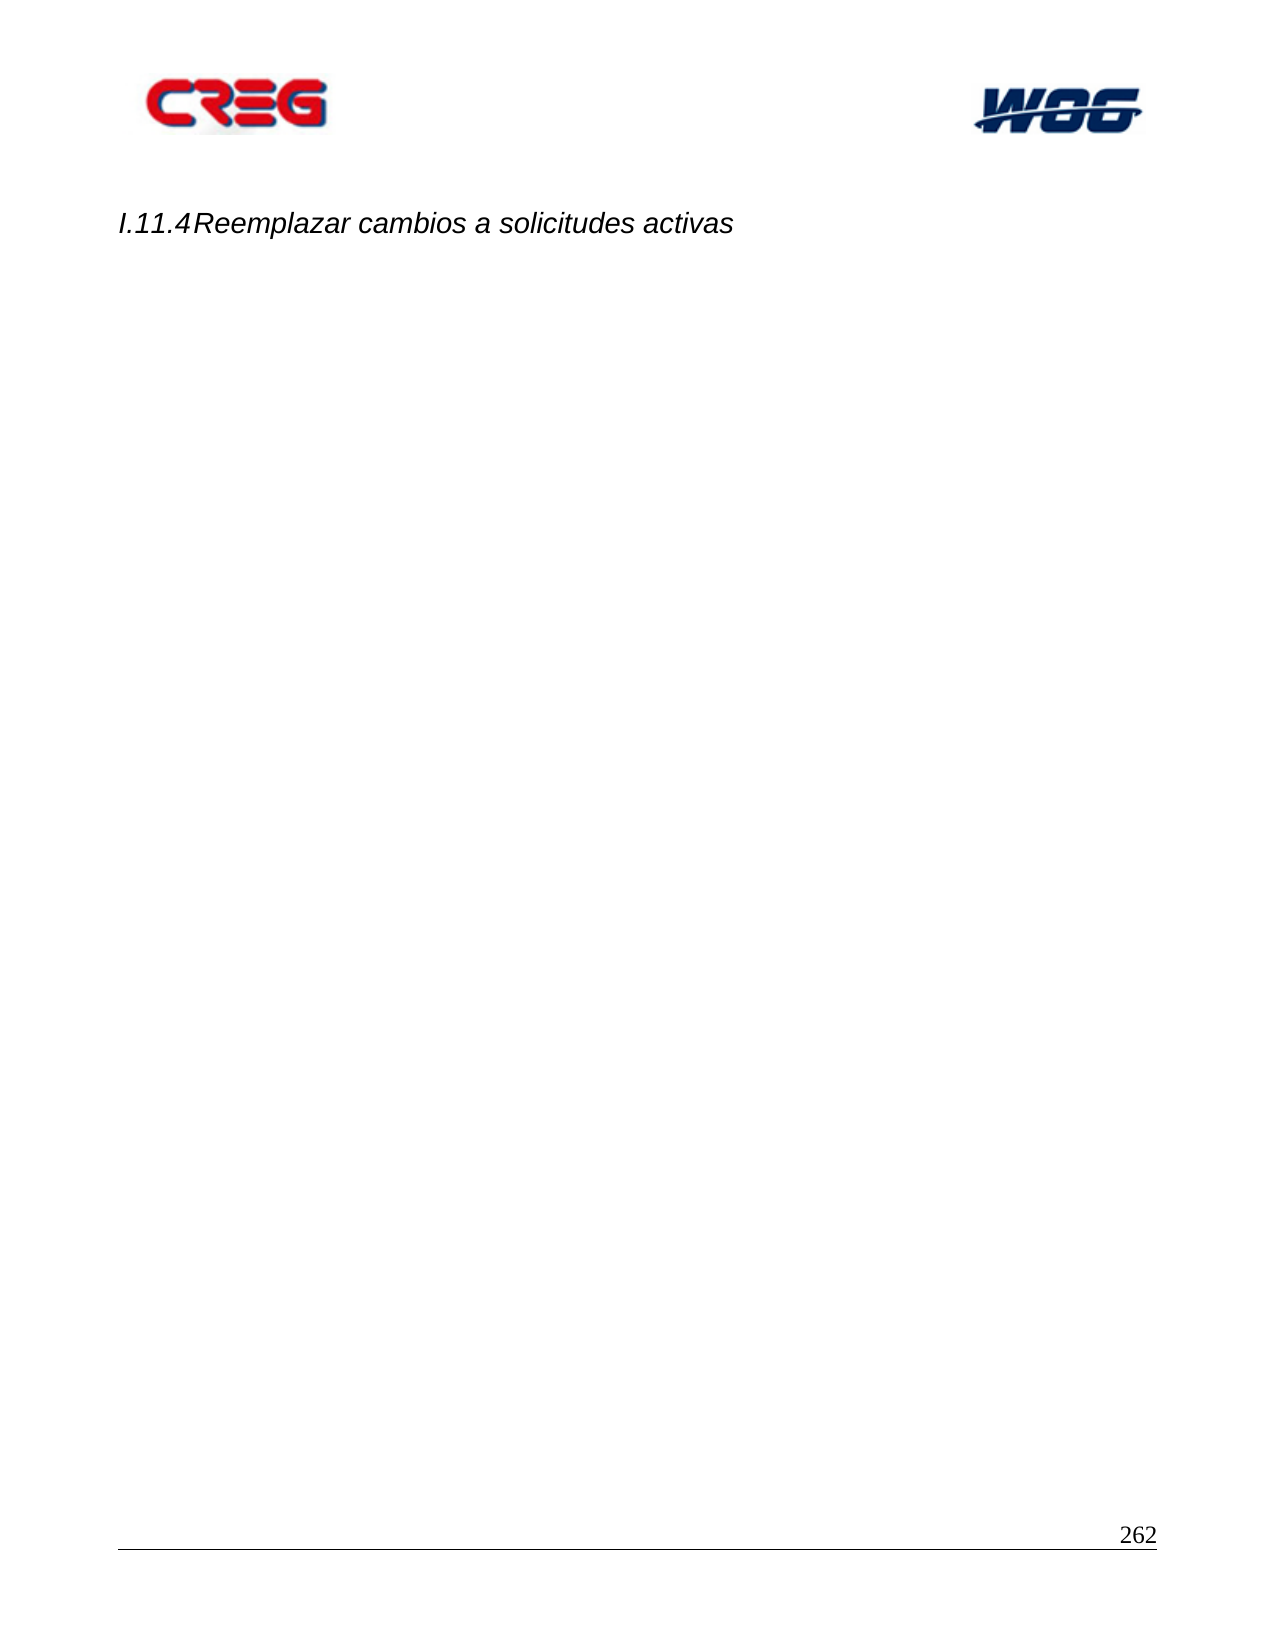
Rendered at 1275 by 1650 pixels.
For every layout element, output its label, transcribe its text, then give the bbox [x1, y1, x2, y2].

picture [971, 83, 1147, 135]
subtitle Reemplazar cambios a solicitudes activas [118, 206, 1157, 239]
picture [118, 73, 353, 135]
